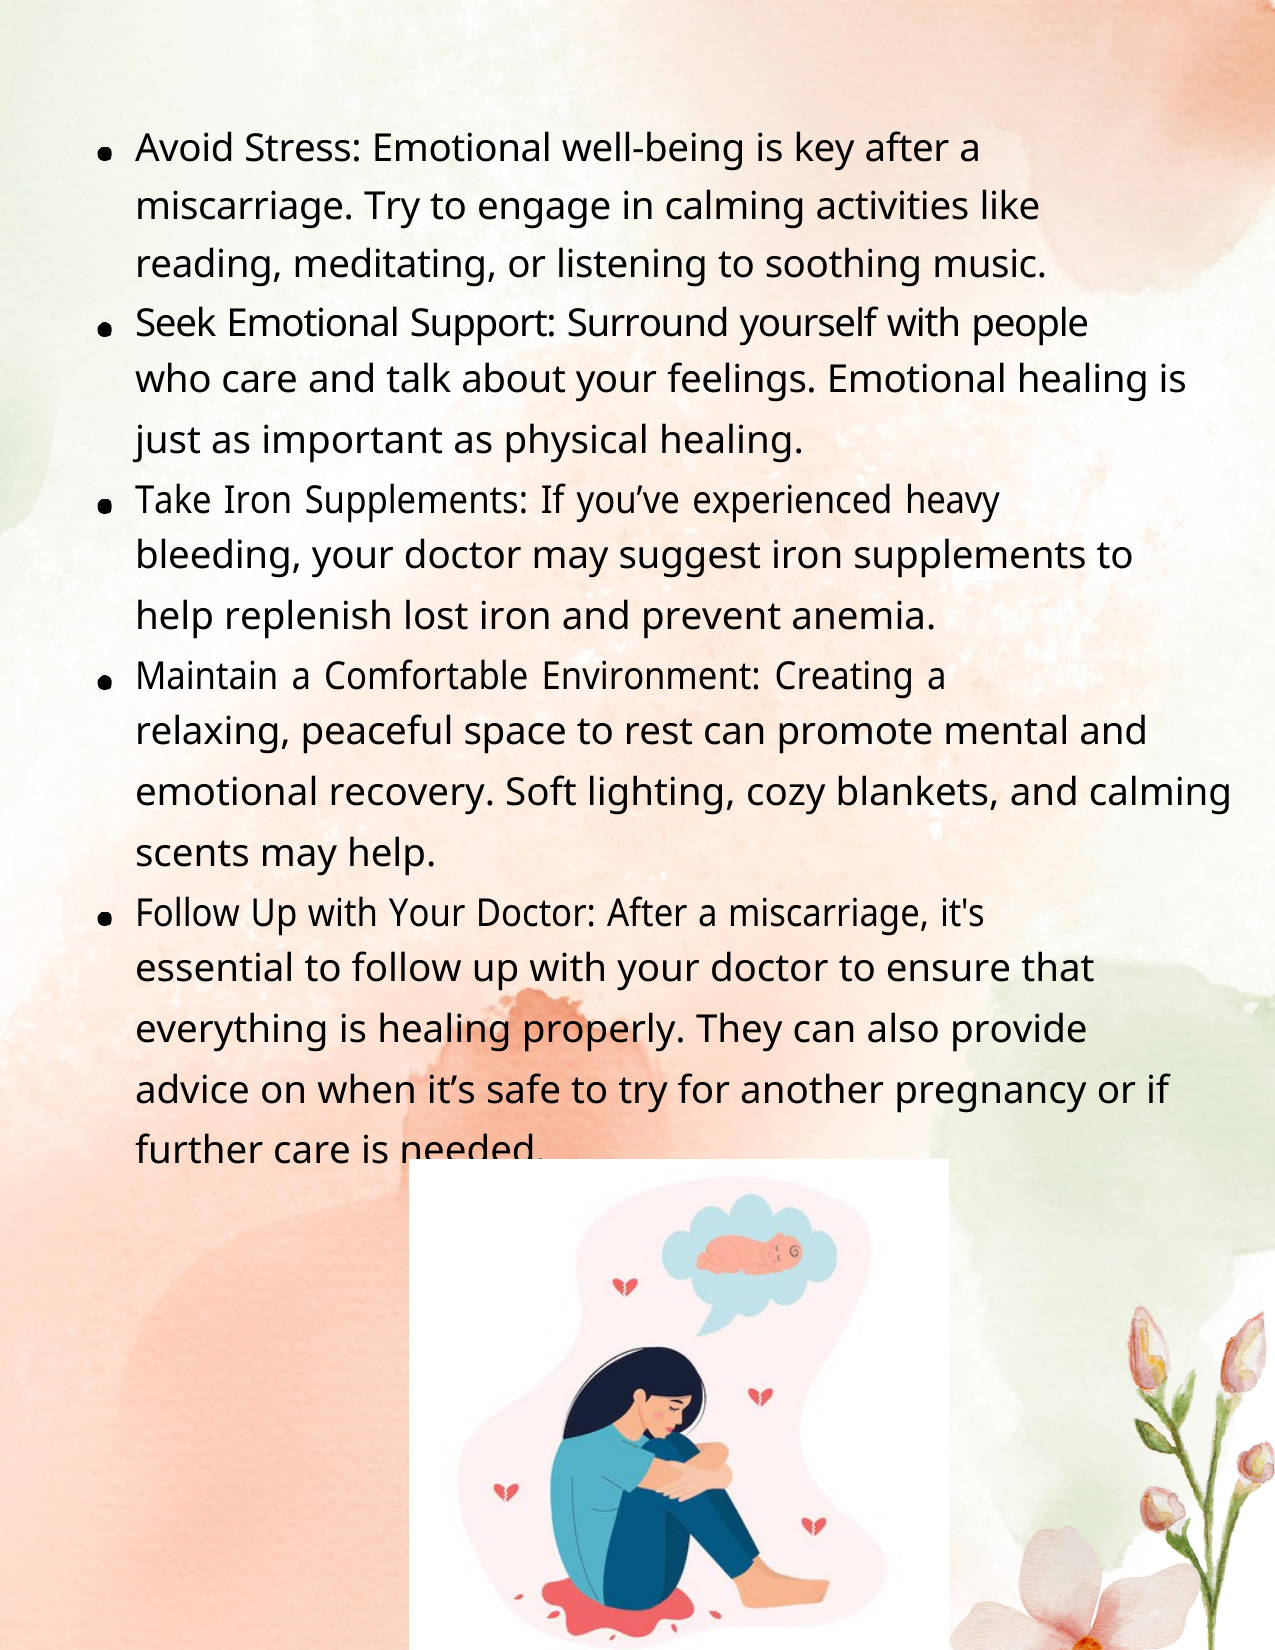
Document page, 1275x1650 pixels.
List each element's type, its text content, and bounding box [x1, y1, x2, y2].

text Follow Up with Your Doctor: After a miscarriage, it's [98, 886, 1275, 936]
text relaxing, peaceful space to rest can promote mental and emotional recovery. Soft lighting, cozy blankets, and calming scents may help. [135, 703, 1275, 877]
text essential to follow up with your doctor to ensure that everything is healing properly. They can also provide advice on when it’s safe to try for another pregnancy or if further care is needed. [135, 940, 1193, 1175]
text Maintain a Comfortable Environment: Creating a [98, 649, 1275, 699]
text Take Iron Supplements: If you’ve experienced heavy [98, 473, 1275, 523]
text bleeding, your doctor may suggest iron supplements to help replenish lost iron and prevent anemia. [135, 527, 1193, 641]
picture [0, 0, 1275, 1650]
text Seek Emotional Support: Surround yourself with people [98, 294, 1275, 347]
text who care and talk about your feelings. Emotional healing is just as important as physical healing. [135, 351, 1213, 464]
text Avoid Stress: Emotional well-being is key after a miscarriage. Try to engage in calming activities like reading, meditating, or listening to soothing music. [98, 120, 1089, 289]
